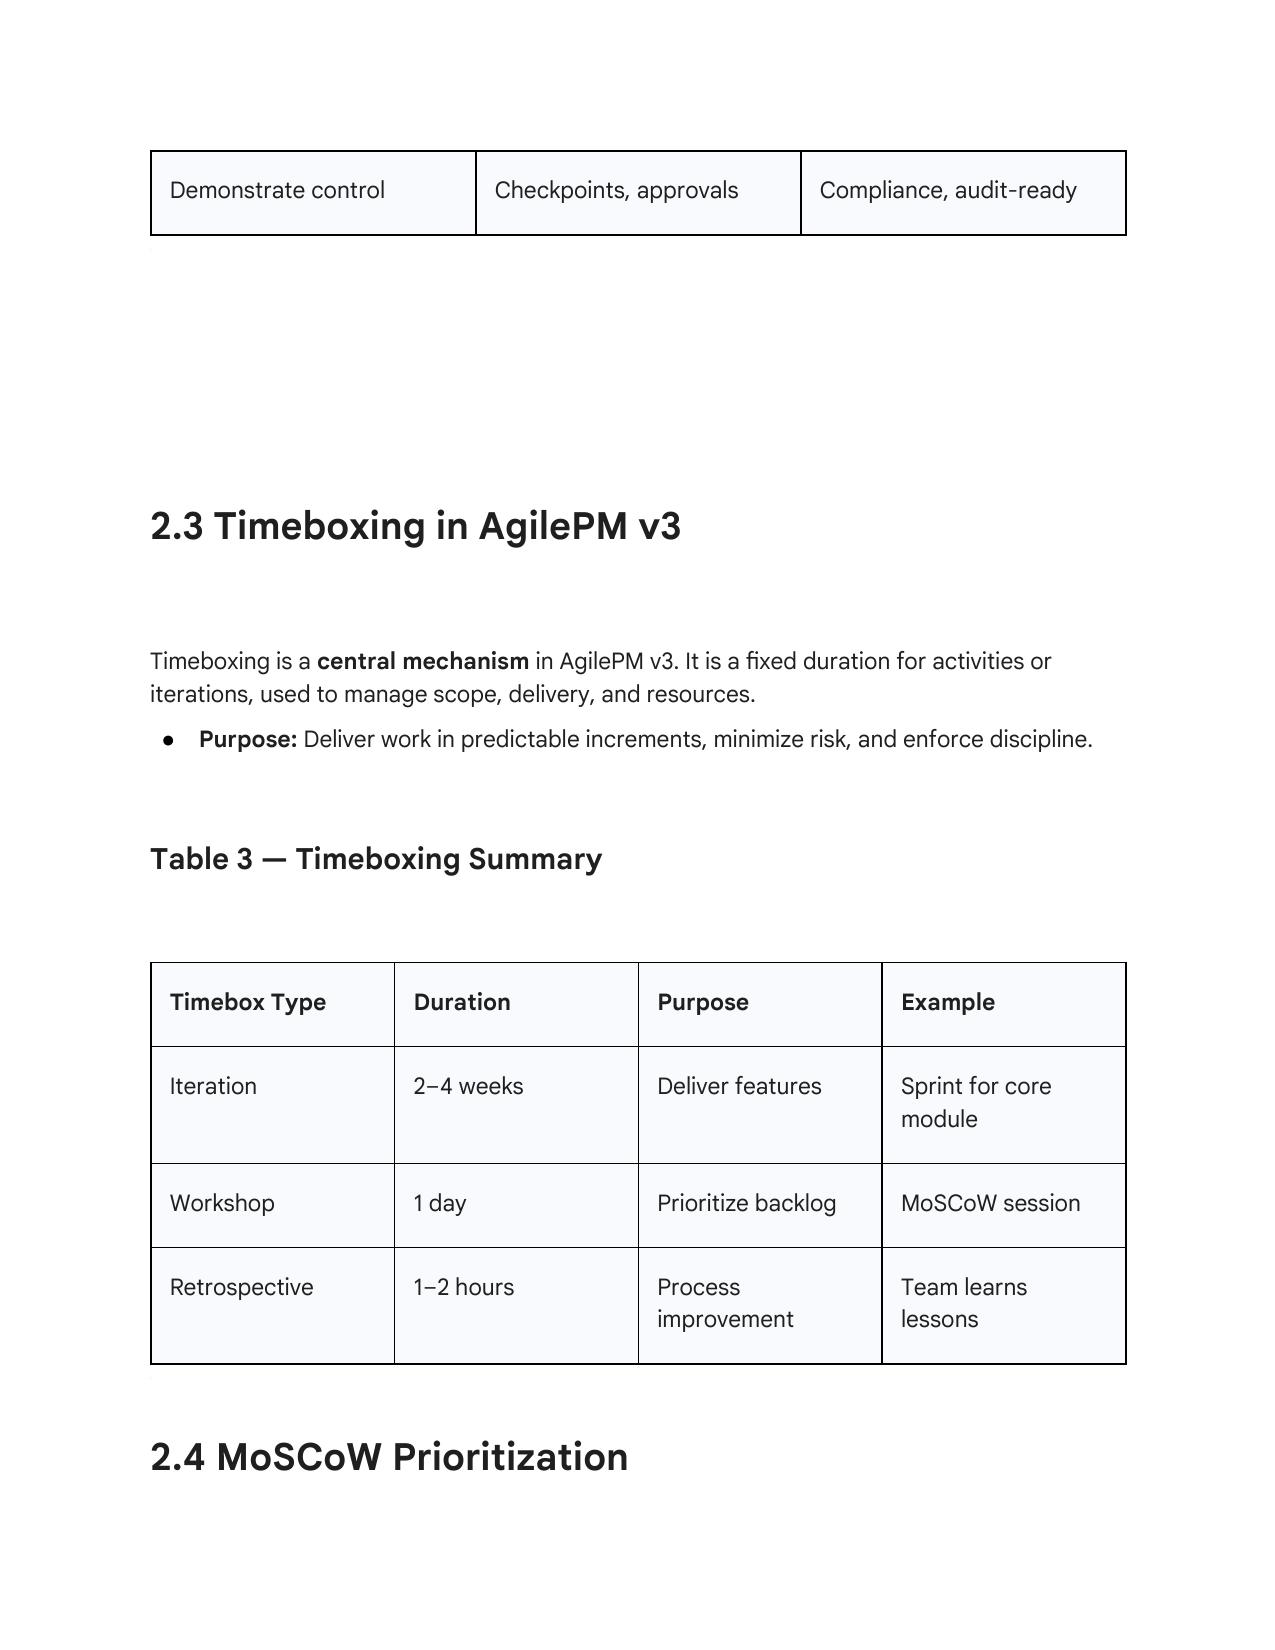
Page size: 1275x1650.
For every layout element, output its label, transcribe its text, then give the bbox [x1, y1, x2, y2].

table_cell Checkpoints, approvals [477, 152, 800, 234]
table_header Purpose [639, 963, 881, 1046]
table_cell 1 day [395, 1164, 638, 1246]
table_header Example [883, 963, 1125, 1046]
table_cell Sprint for core module [883, 1047, 1125, 1162]
table_cell MoSCoW session [883, 1164, 1125, 1246]
table_cell 1–2 hours [395, 1248, 638, 1363]
table_cell Prioritize backlog [639, 1164, 881, 1246]
table_cell Process improvement [639, 1248, 881, 1363]
table_cell Retrospective [152, 1248, 394, 1363]
table_header Duration [395, 963, 638, 1046]
subtitle 2.3 Timeboxing in AgilePM v3 [150, 503, 1125, 550]
table_cell Compliance, audit-ready [802, 152, 1125, 234]
subtitle Table 3 — Timeboxing Summary [150, 841, 1125, 877]
text Timeboxing is a central mechanism in AgilePM v3. It is a fixed duration for activities or iterations, used to manage scope, delivery, and resources. [150, 648, 1125, 709]
table_cell Deliver features [639, 1047, 881, 1162]
table_cell Demonstrate control [152, 152, 475, 234]
table_cell Team learns lessons [883, 1248, 1125, 1363]
subtitle 2.4 MoSCoW Prioritization [150, 1434, 1125, 1481]
table_cell Workshop [152, 1164, 394, 1246]
table_cell Iteration [152, 1047, 394, 1162]
table_cell 2–4 weeks [395, 1047, 638, 1162]
list Purpose: Deliver work in predictable increments, minimize risk, and enforce discipline. [161, 726, 1125, 754]
table_header Timebox Type [152, 963, 394, 1046]
